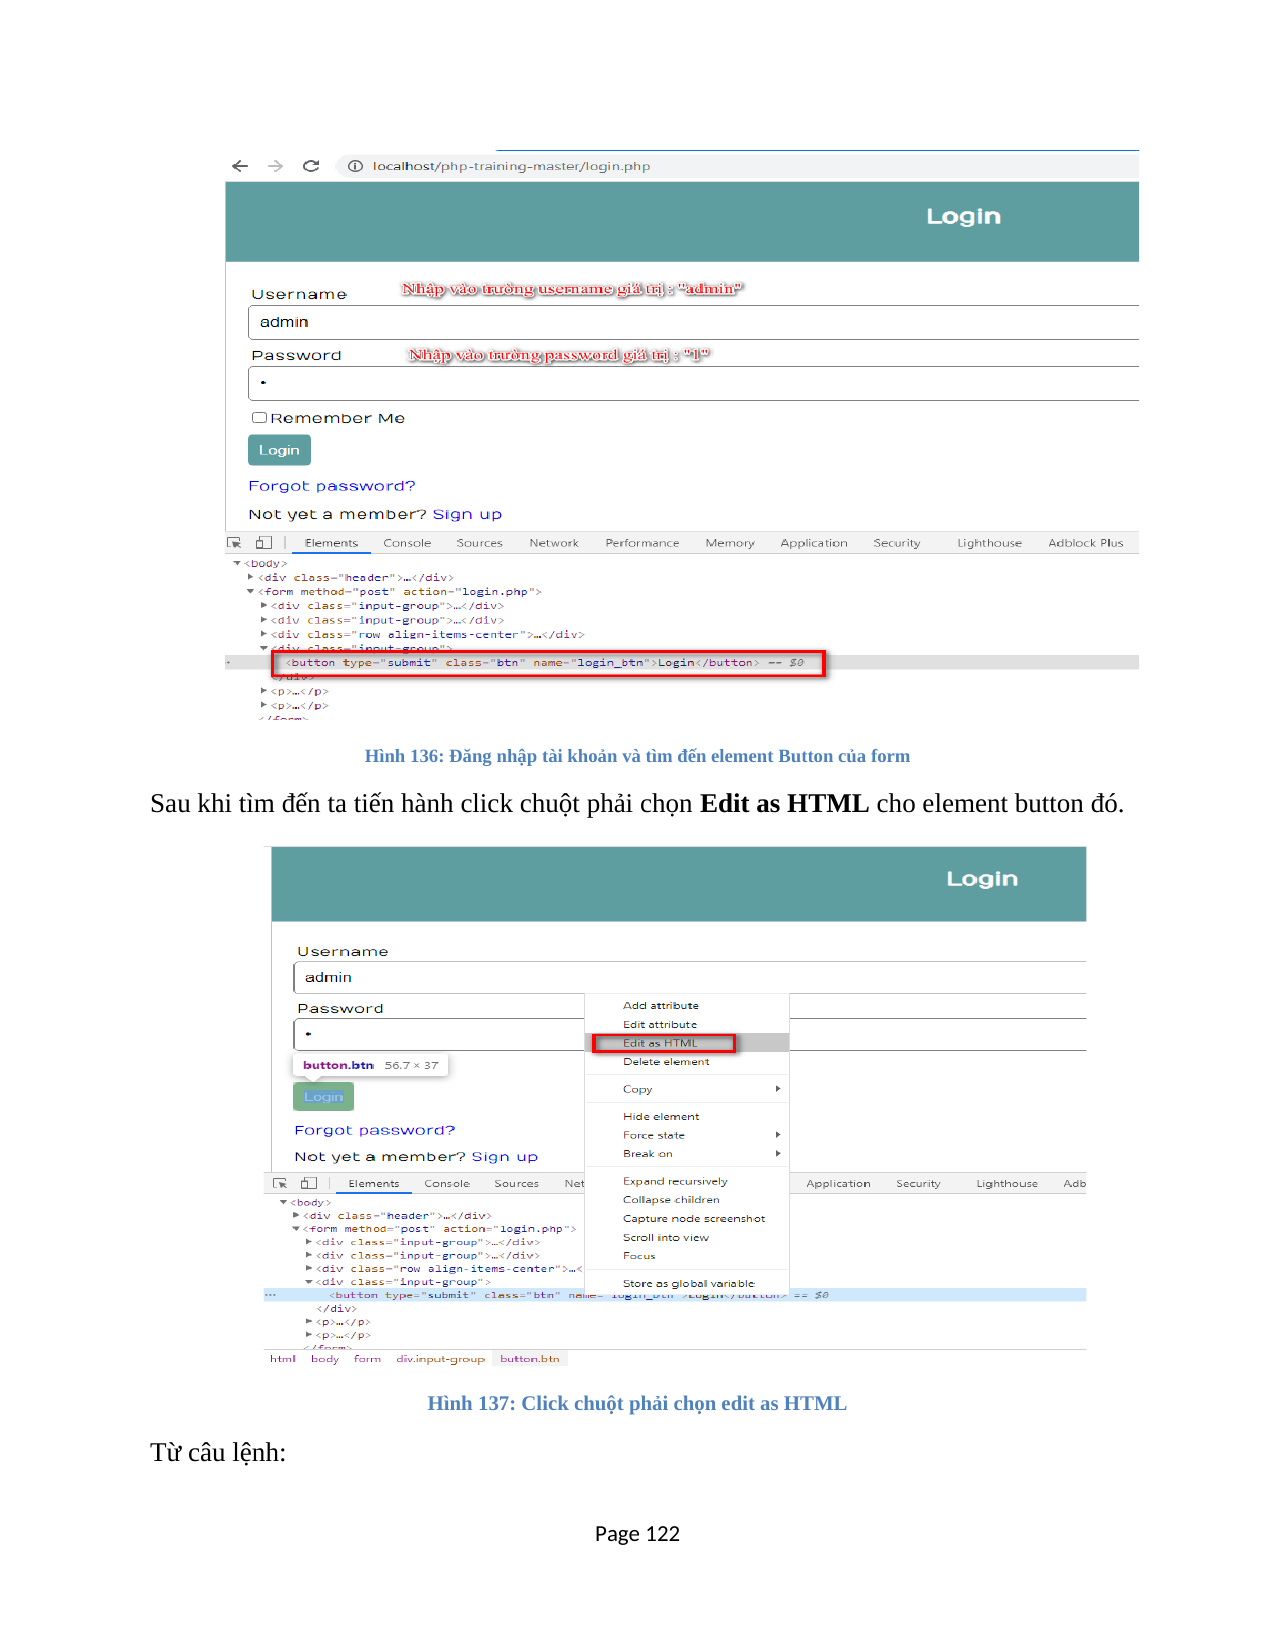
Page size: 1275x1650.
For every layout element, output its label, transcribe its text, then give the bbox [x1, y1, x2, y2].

text Sau khi tìm đến ta tiến hành click chuột phải chọn Edit as HTML cho element button đó. [150, 787, 1125, 818]
text Từ câu lệnh: [150, 1436, 1125, 1467]
picture [225, 150, 1140, 720]
text Hình 137: Click chuột phải chọn edit as HTML [150, 1391, 1125, 1415]
picture [263, 843, 1087, 1366]
text Hình 136: Đăng nhập tài khoản và tìm đến element Button của form [150, 745, 1125, 767]
